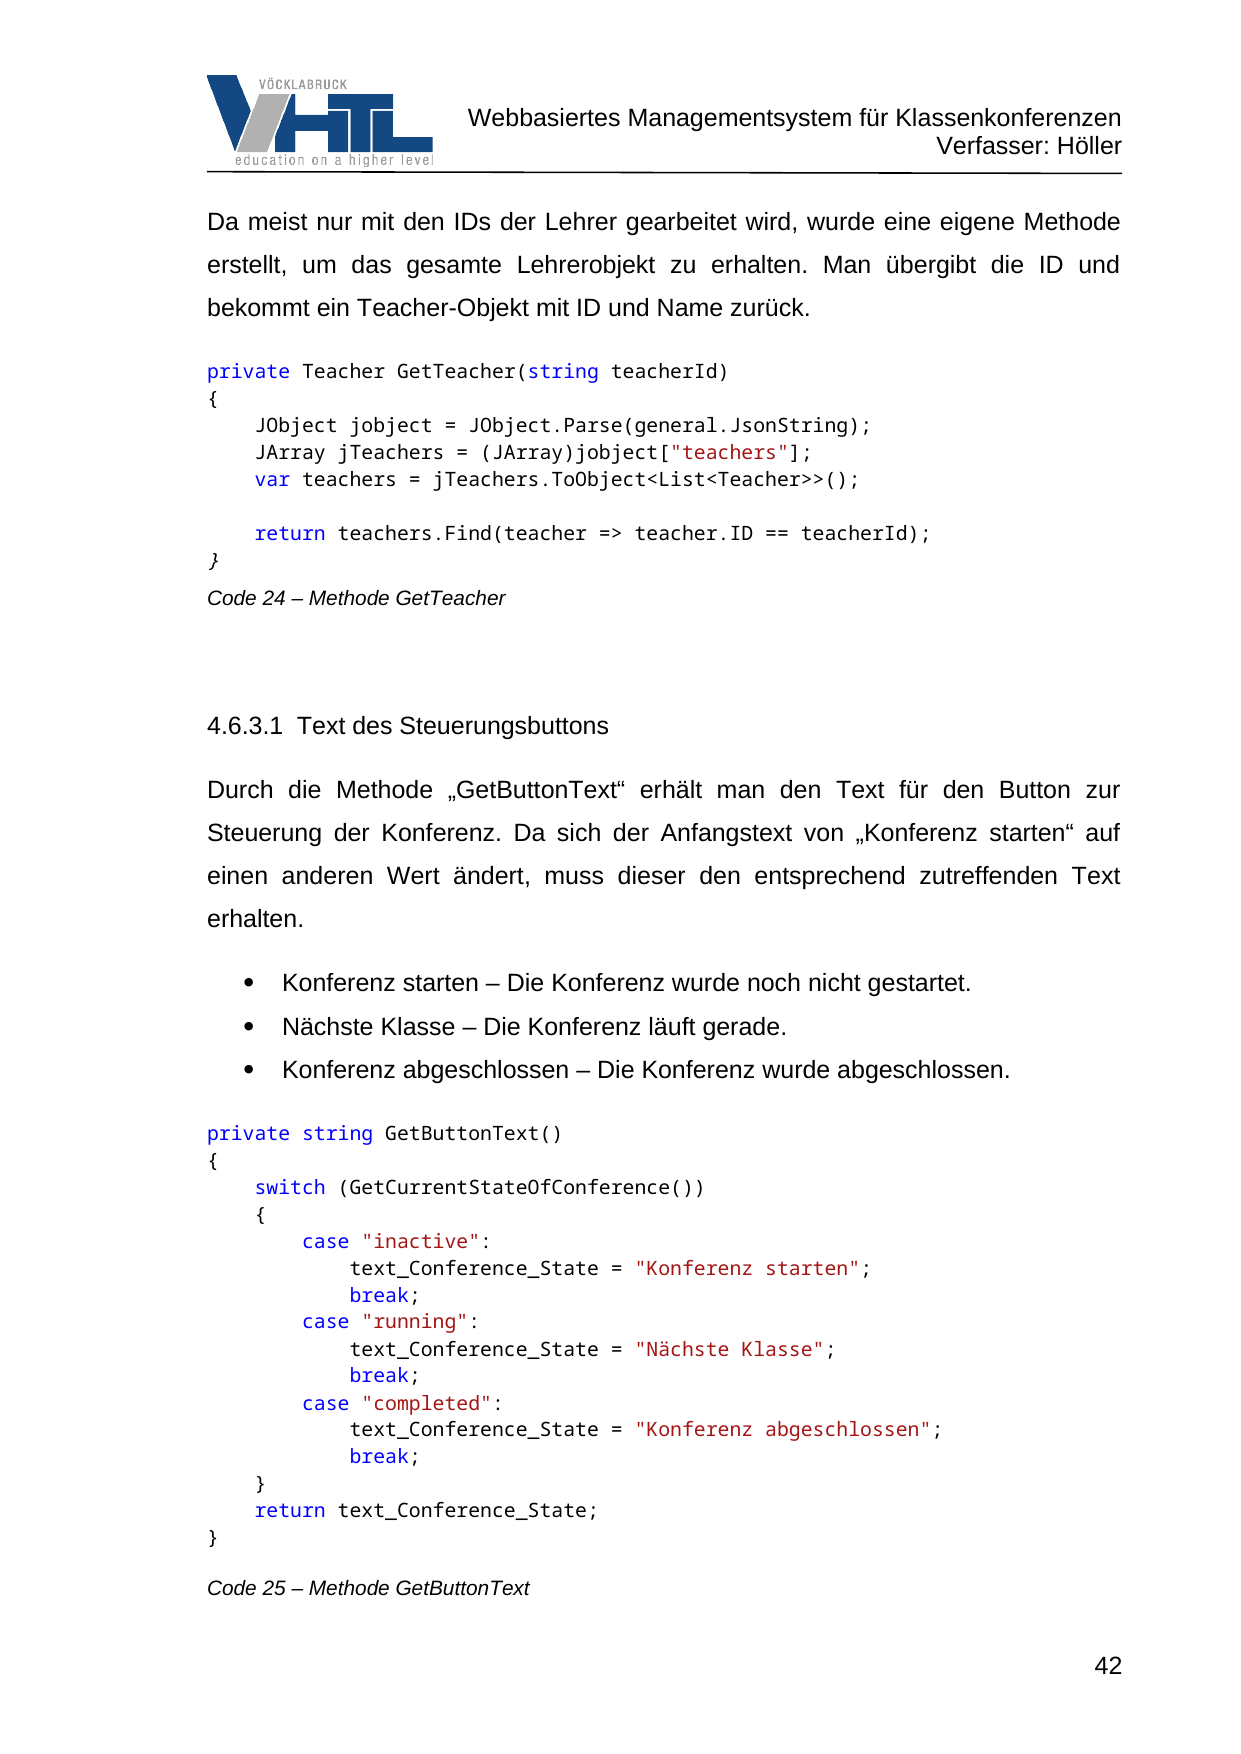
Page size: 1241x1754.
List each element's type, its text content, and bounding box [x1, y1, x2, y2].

text } [207, 1524, 1122, 1551]
text private Teacher GetTeacher(string teacherId) [207, 357, 1122, 384]
text return teachers.Find(teacher => teacher.ID == teacherId); [207, 519, 1122, 546]
picture [206, 75, 433, 167]
subtitle Text des Steuerungsbuttons [207, 711, 1122, 740]
text return text_Conference_State; [207, 1497, 1122, 1524]
text { [207, 384, 1122, 411]
text JArray jTeachers = (JArray)jobject["teachers"]; [207, 438, 1122, 465]
text Code 24 – Methode GetTeacher [207, 586, 1122, 610]
text var teachers = jTeachers.ToObject<List<Teacher>>(); [207, 465, 1122, 492]
text { [207, 1146, 1122, 1173]
list Konferenz starten – Die Konferenz wurde noch nicht gestartet. [244, 968, 1122, 997]
text text_Conference_State = "Konferenz abgeschlossen"; [207, 1416, 1122, 1443]
list Konferenz abgeschlossen – Die Konferenz wurde abgeschlossen. [244, 1055, 1122, 1084]
text Code 25 – Methode GetButtonText [207, 1575, 1122, 1599]
text text_Conference_State = "Nächste Klasse"; [207, 1335, 1122, 1362]
text Durch die Methode „GetButtonText“ erhält man den Text für den Button zur Steuerung der Konferenz. Da sich der Anfangstext von „Konferenz starten“ auf einen anderen Wert ändert, muss dieser den entsprechend zutreffenden Text erhalten. [207, 775, 1122, 933]
text break; [207, 1443, 1122, 1470]
text case "running": [207, 1308, 1122, 1335]
text case "completed": [207, 1389, 1122, 1416]
text break; [207, 1281, 1122, 1308]
text case "inactive": [207, 1227, 1122, 1254]
text text_Conference_State = "Konferenz starten"; [207, 1254, 1122, 1281]
text } [207, 1470, 1122, 1497]
text switch (GetCurrentStateOfConference()) [207, 1173, 1122, 1200]
text } [207, 546, 1122, 573]
list Nächste Klasse – Die Konferenz läuft gerade. [244, 1012, 1122, 1041]
text break; [207, 1362, 1122, 1389]
text private string GetButtonText() [207, 1119, 1122, 1146]
text JObject jobject = JObject.Parse(general.JsonString); [207, 411, 1122, 438]
text Da meist nur mit den IDs der Lehrer gearbeitet wird, wurde eine eigene Methode erstellt, um das gesamte Lehrerobjekt zu erhalten. Man übergibt die ID und bekommt ein Teacher-Objekt mit ID und Name zurück. [207, 207, 1122, 322]
text { [207, 1200, 1122, 1227]
